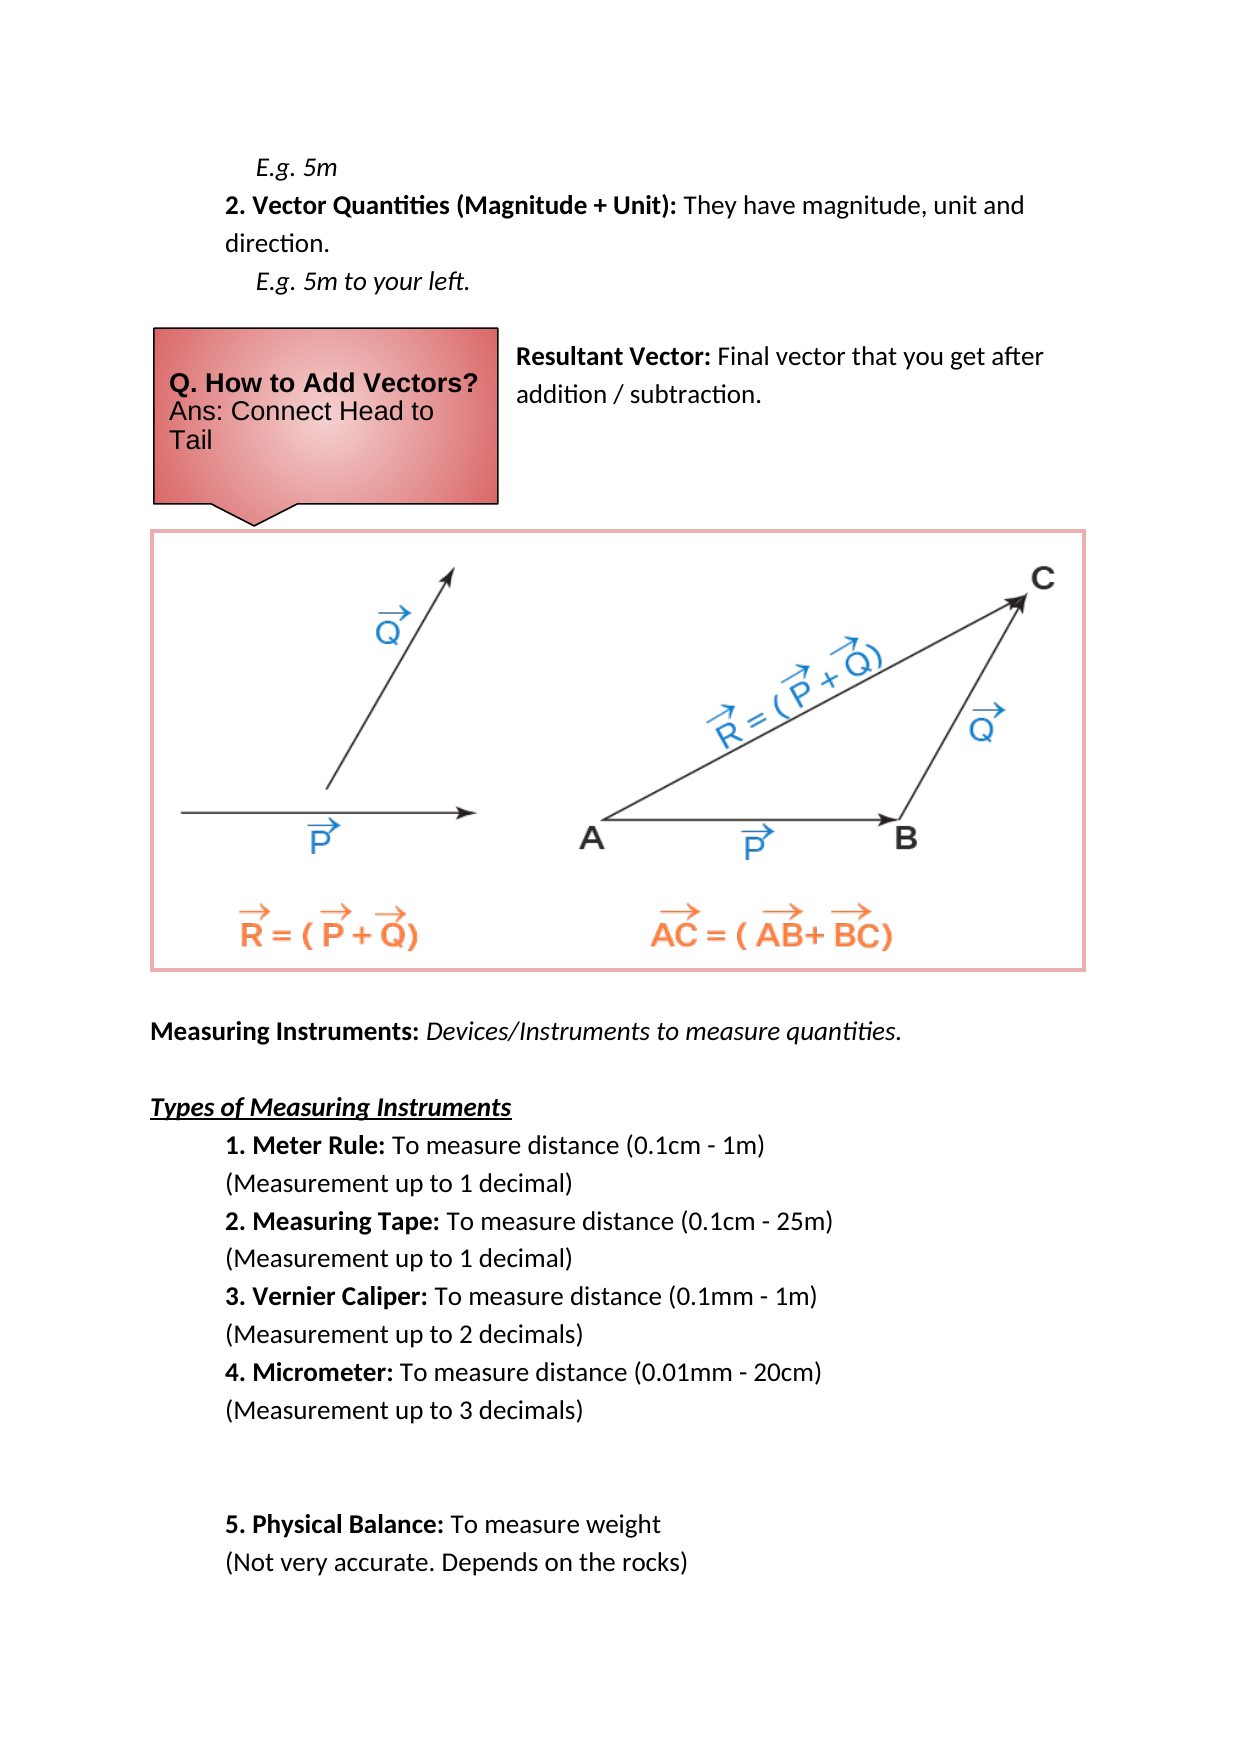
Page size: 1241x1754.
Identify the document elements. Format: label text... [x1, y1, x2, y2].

text 5. Physical Balance: To measure weight [225, 1507, 1086, 1540]
text 2. Measuring Tape: To measure distance (0.1cm - 25m) [225, 1204, 1086, 1237]
text (Measurement up to 1 decimal) [225, 1242, 1086, 1274]
text Measuring Instruments: Devices/Instruments to measure quantities. [150, 1014, 1086, 1047]
text E.g. 5m to your left. [225, 264, 1086, 297]
text 4. Micrometer: To measure distance (0.01mm - 20cm) [225, 1355, 1086, 1388]
text 3. Vernier Caliper: To measure distance (0.1mm - 1m) [225, 1279, 1086, 1312]
text E.g. 5m [225, 150, 1086, 183]
text (Measurement up to 1 decimal) [150, 1166, 1086, 1199]
text 1. Meter Rule: To measure distance (0.1cm - 1m) [225, 1128, 1086, 1161]
text Types of Measuring Instruments [150, 1090, 1086, 1123]
text (Measurement up to 3 decimals) [225, 1393, 1086, 1426]
text Resultant Vector: Final vector that you get after addition / subtraction. [499, 339, 1086, 411]
text 2. Vector Quantities (Magnitude + Unit): They have magnitude, unit and direction. [225, 188, 1086, 259]
picture [154, 533, 1082, 968]
text (Not very accurate. Depends on the rocks) [225, 1545, 1086, 1578]
text (Measurement up to 2 decimals) [225, 1317, 1086, 1350]
